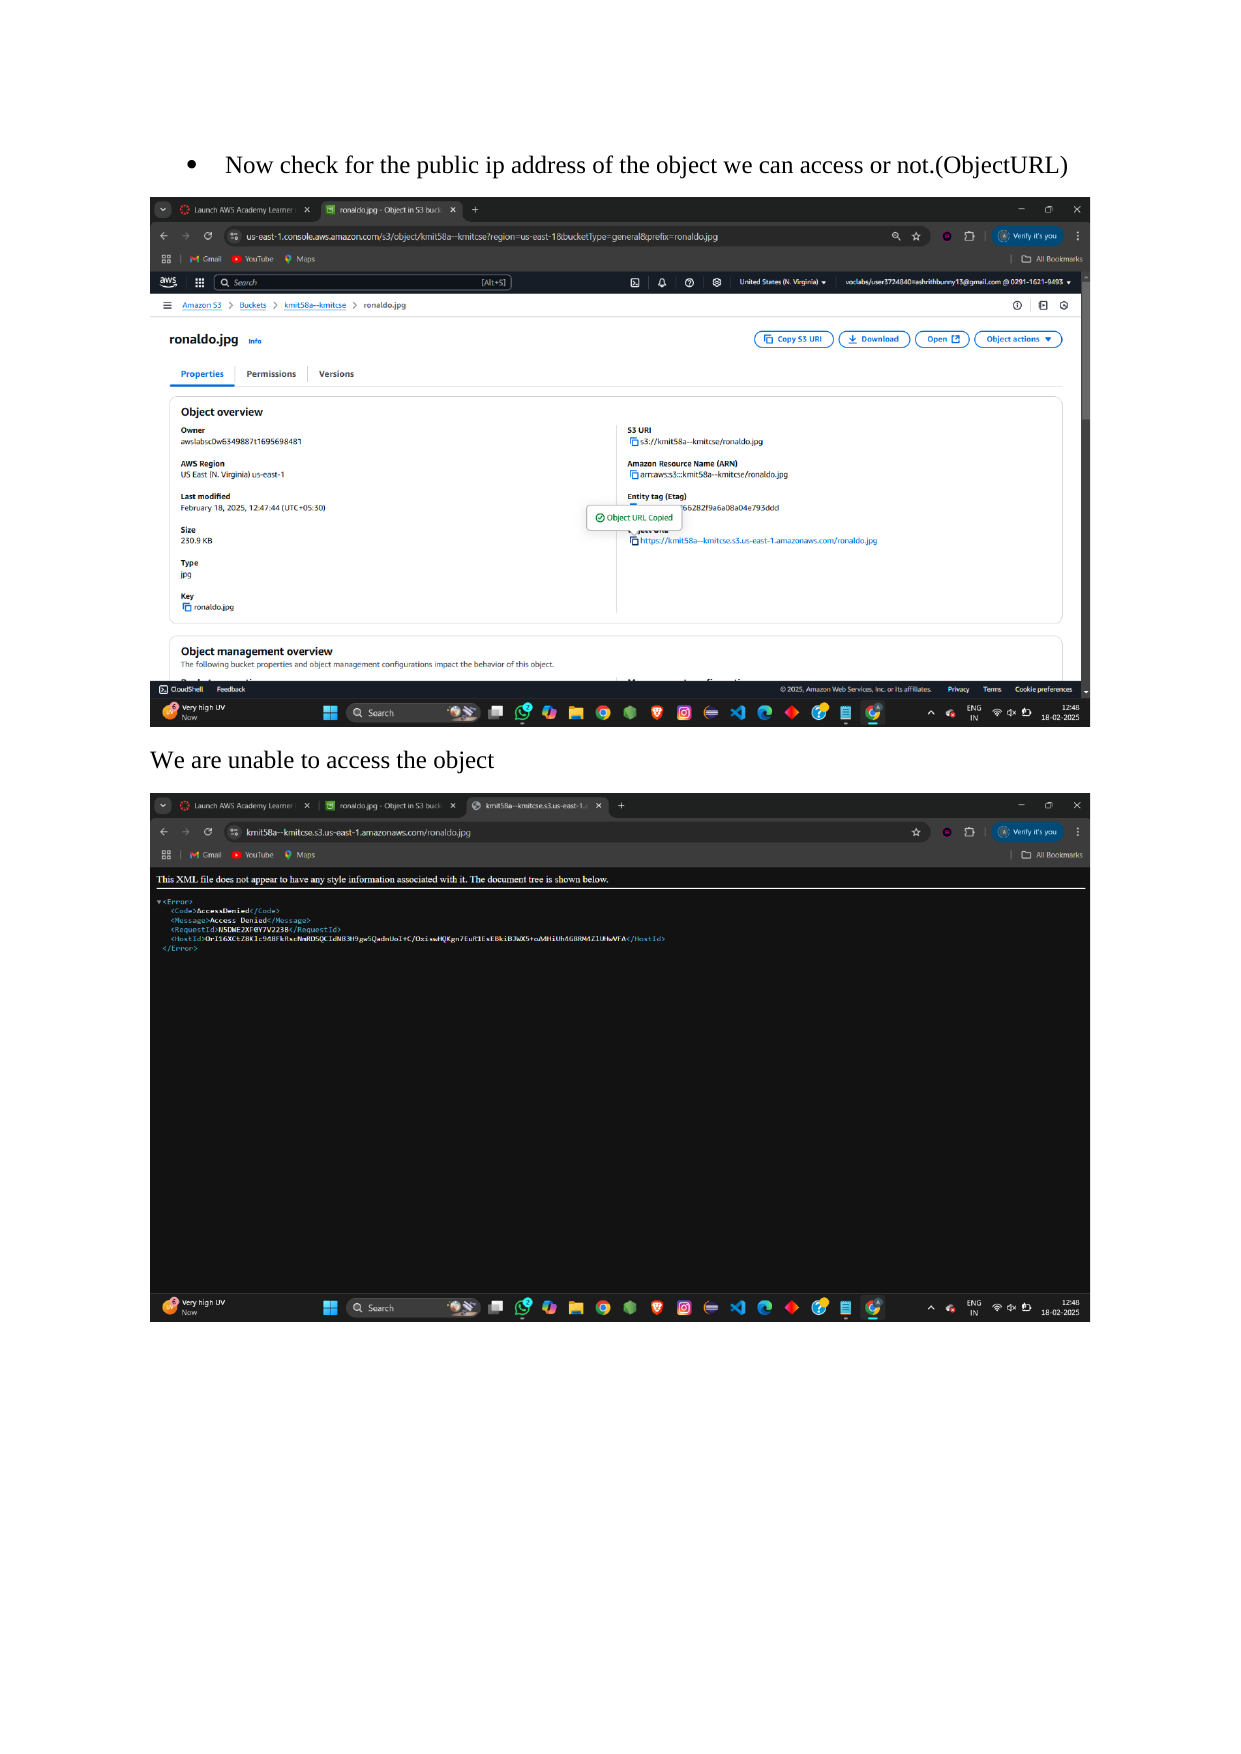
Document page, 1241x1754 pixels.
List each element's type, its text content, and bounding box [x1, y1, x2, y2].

text We are unable to access the object [150, 745, 1090, 774]
list Now check for the public ip address of the object we can access or not.(ObjectURL) [187, 150, 1090, 179]
picture [150, 793, 1091, 1322]
picture [150, 197, 1091, 727]
